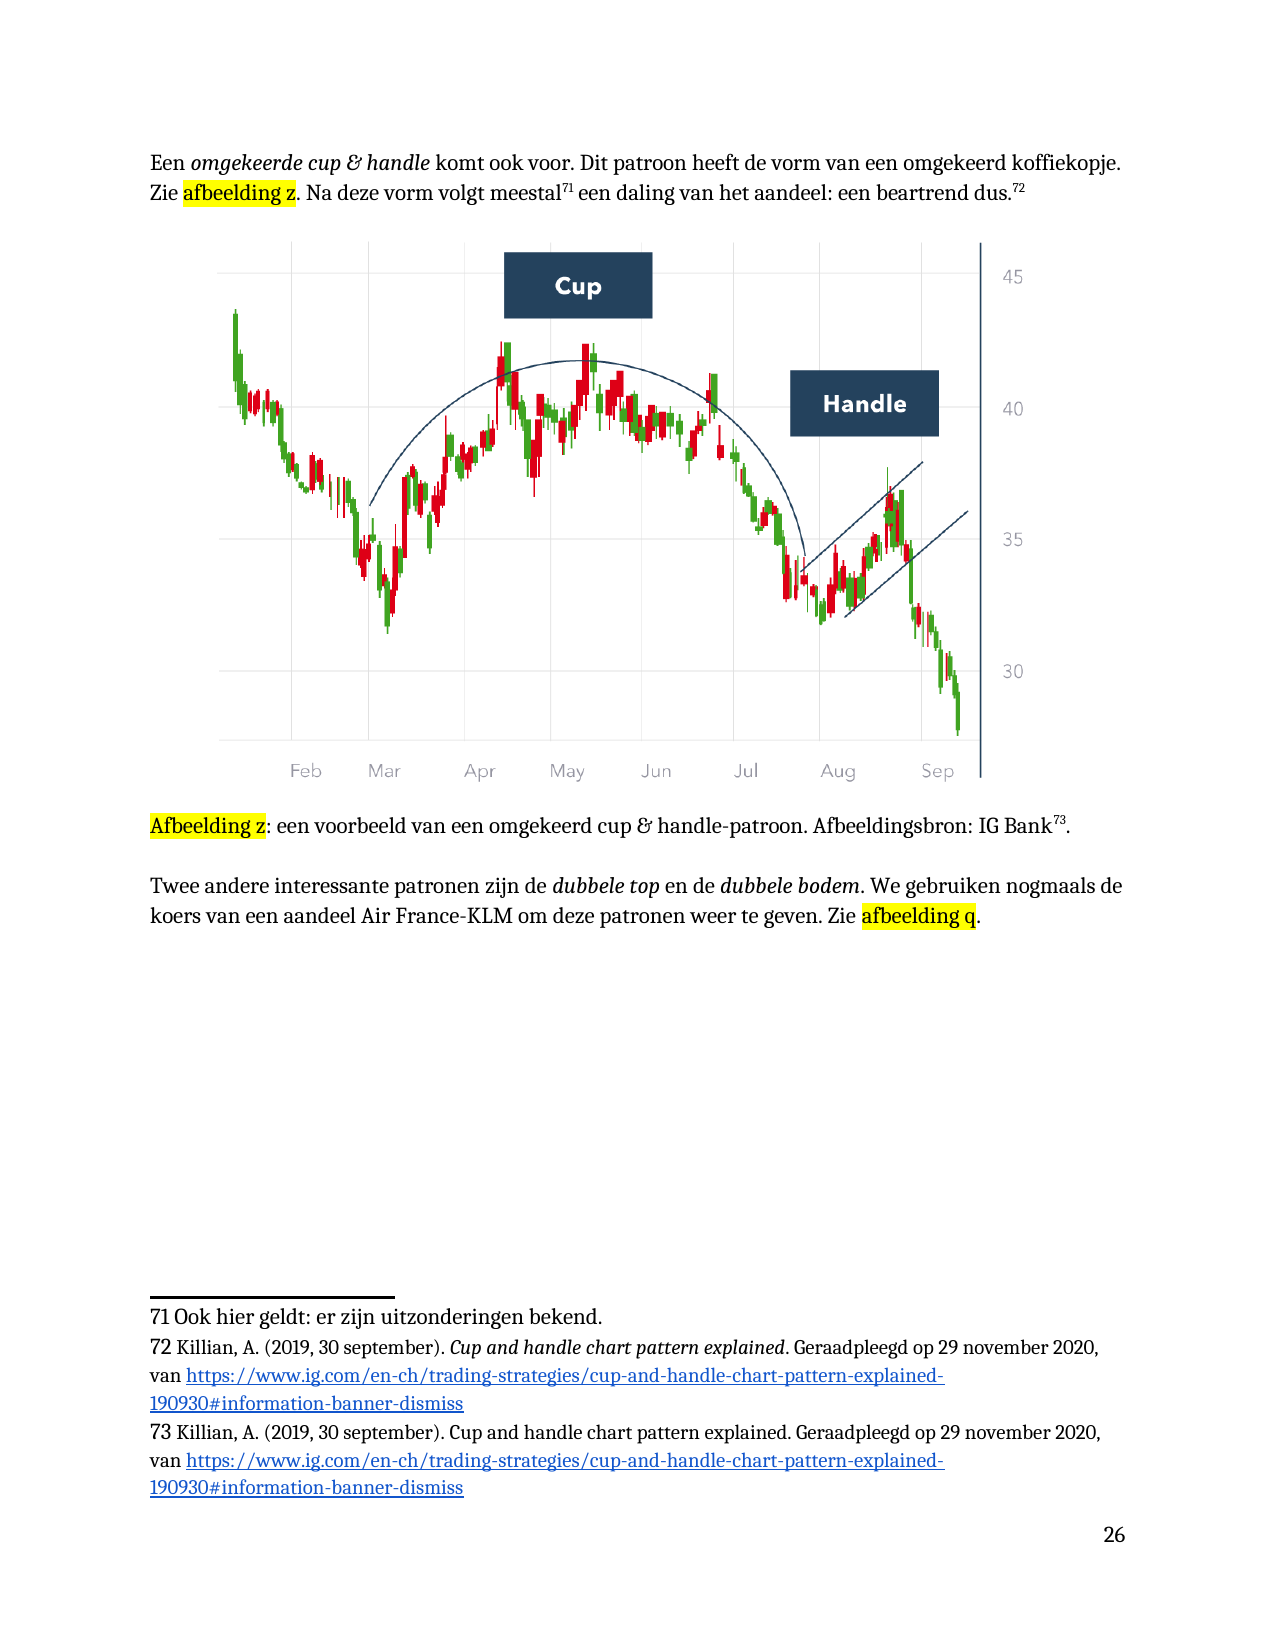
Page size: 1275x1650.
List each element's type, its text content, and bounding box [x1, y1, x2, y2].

text Twee andere interessante patronen zijn de dubbele top en de dubbele bodem. We gebruiken nogmaals de koers van een aandeel Air France-KLM om deze patronen weer te geven. Zie afbeelding q. [150, 873, 1125, 930]
picture [150, 210, 1089, 809]
text Een omgekeerde cup & handle komt ook voor. Dit patroon heeft de vorm van een omgekeerd koffiekopje. Zie afbeelding z. Na deze vorm volgt meestal een daling van het aandeel: een beartrend dus. [150, 150, 1125, 207]
text Afbeelding z: een voorbeeld van een omgekeerd cup & handle-patroon. Afbeeldingsbron: IG Bank. [266, 813, 1125, 839]
